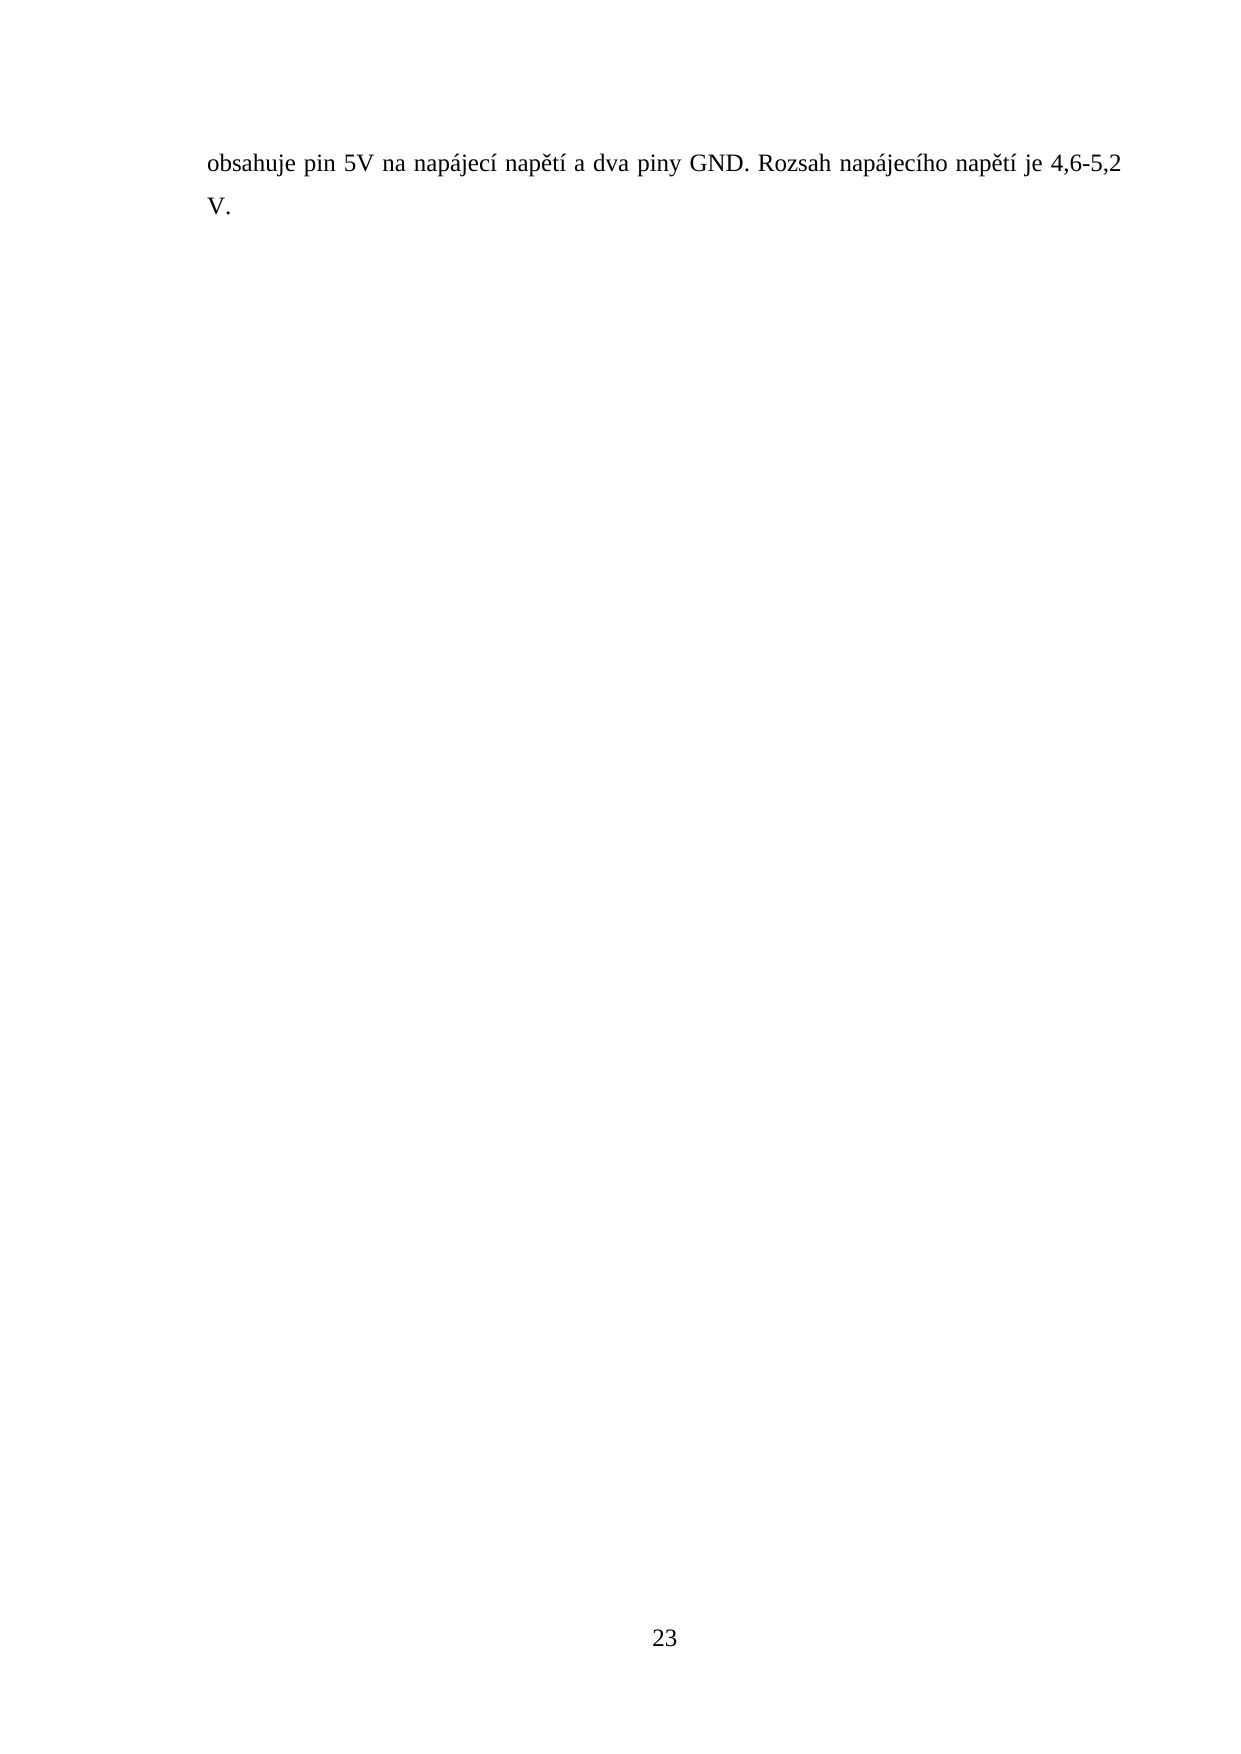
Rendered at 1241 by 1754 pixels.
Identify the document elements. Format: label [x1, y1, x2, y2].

text [207, 148, 1122, 219]
